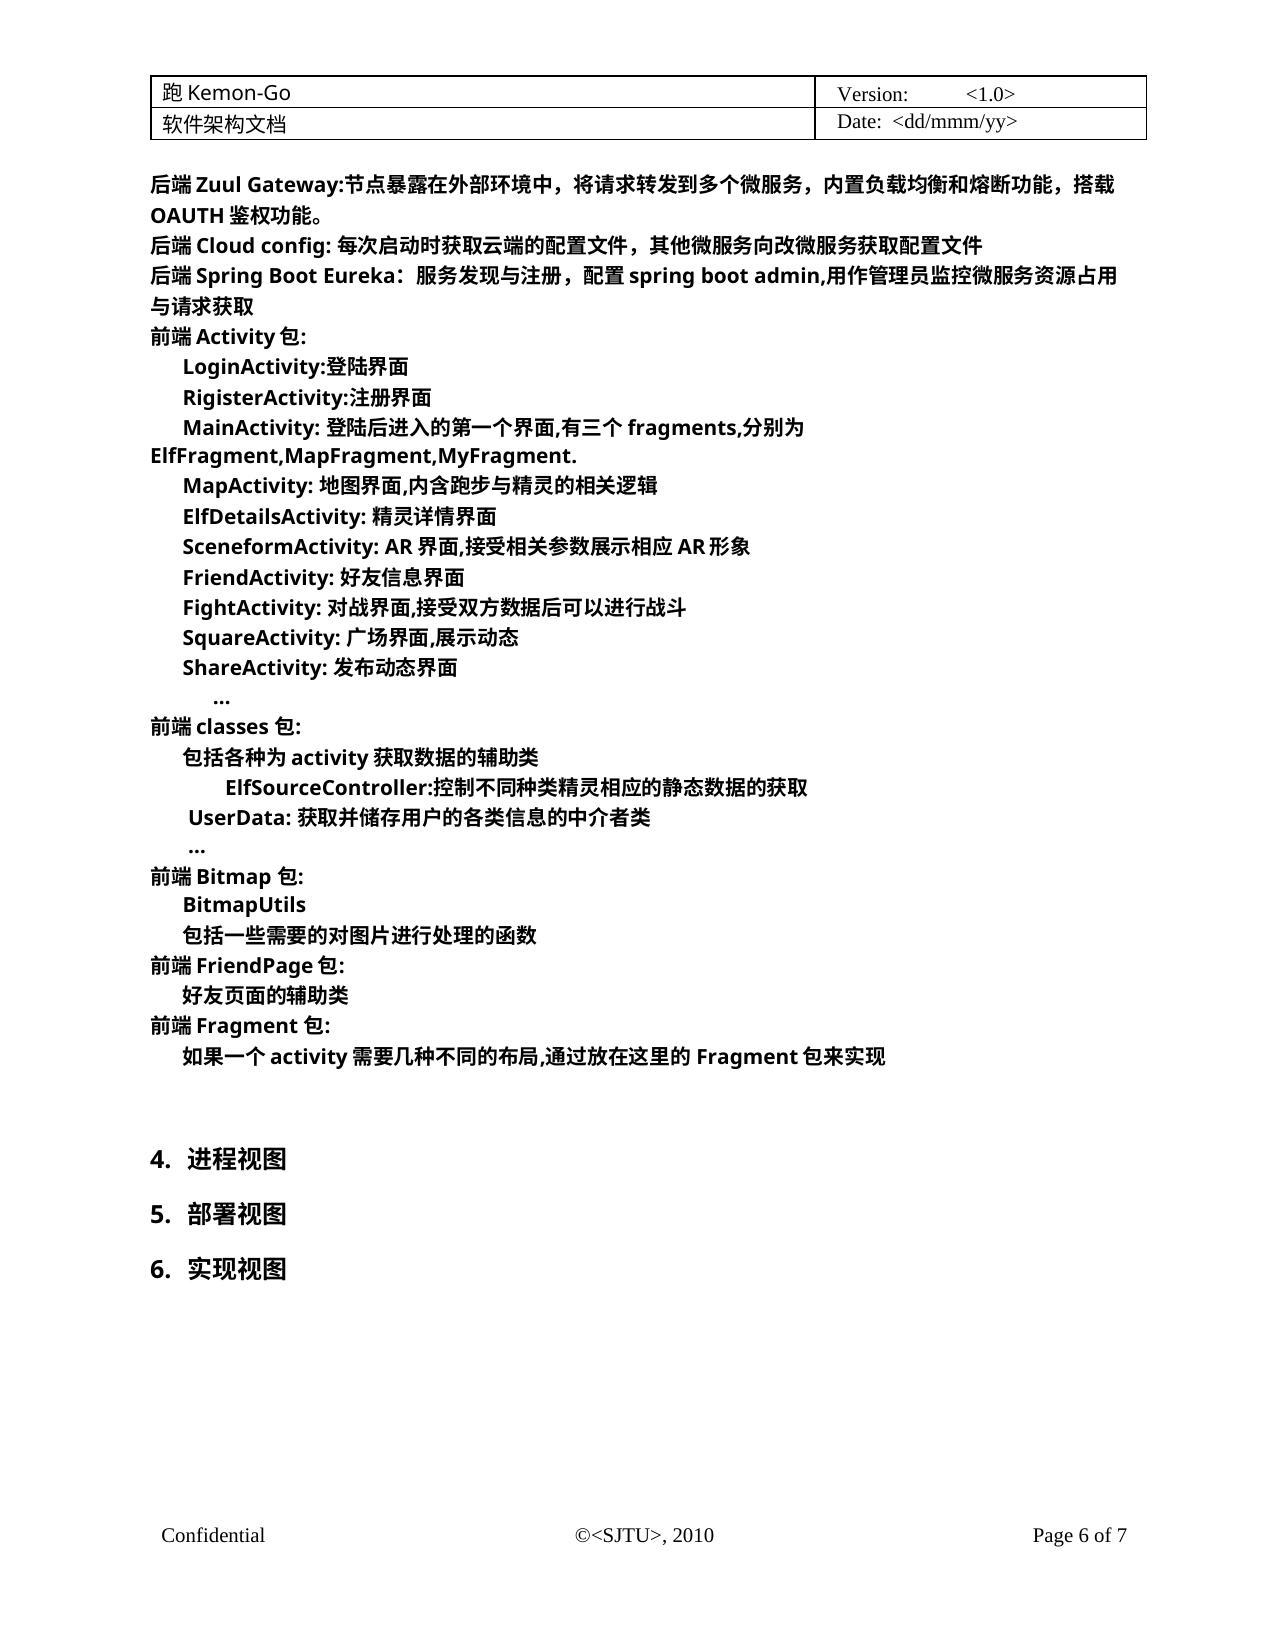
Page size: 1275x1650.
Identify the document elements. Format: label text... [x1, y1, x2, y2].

text 包括各种为activity获取数据的辅助类 [150, 741, 1125, 771]
text FightActivity: 对战界面,接受双方数据后可以进行战斗 [150, 591, 1125, 621]
text 如果一个activity需要几种不同的布局,通过放在这里的 Fragment包来实现 [150, 1040, 1125, 1070]
text 前端FriendPage包: [150, 949, 1125, 979]
text BitmapUtils [150, 890, 1125, 919]
text 包括一些需要的对图片进行处理的函数 [150, 919, 1125, 949]
text … [150, 832, 1125, 860]
text MapActivity: 地图界面,内含跑步与精灵的相关逻辑 [150, 470, 1125, 500]
subtitle 进程视图 [150, 1139, 1125, 1176]
text 前端Bitmap 包: [150, 860, 1125, 890]
text SceneformActivity: AR界面,接受相关参数展示相应AR形象 [150, 530, 1125, 561]
text 前端classes 包: [150, 710, 1125, 741]
text UserData: 获取并储存用户的各类信息的中介者类 [150, 801, 1125, 832]
text 好友页面的辅助类 [150, 979, 1125, 1009]
subtitle 部署视图 [150, 1194, 1125, 1231]
text FriendActivity: 好友信息界面 [150, 561, 1125, 591]
text LoginActivity:登陆界面 [150, 350, 1125, 381]
text 后端Spring Boot Eureka：服务发现与注册，配置spring boot admin,用作管理员监控微服务资源占用与请求获取 [150, 259, 1125, 320]
text 后端Zuul Gateway:节点暴露在外部环境中，将请求转发到多个微服务，内置负载均衡和熔断功能，搭载OAUTH鉴权功能。 [150, 169, 1125, 229]
text ElfDetailsActivity: 精灵详情界面 [150, 500, 1125, 530]
text MainActivity: 登陆后进入的第一个界面,有三个fragments,分别为ElfFragment,MapFragment,MyFragment. [150, 411, 1125, 470]
text … [150, 682, 1125, 710]
text 前端Activity包: [150, 320, 1125, 350]
text 后端Cloud config: 每次启动时获取云端的配置文件，其他微服务向改微服务获取配置文件 [150, 229, 1125, 259]
text ShareActivity: 发布动态界面 [150, 652, 1125, 682]
subtitle 实现视图 [150, 1249, 1125, 1286]
text ElfSourceController:控制不同种类精灵相应的静态数据的获取 [150, 771, 1125, 801]
text RigisterActivity:注册界面 [150, 381, 1125, 411]
text 前端Fragment 包: [150, 1009, 1125, 1040]
text SquareActivity: 广场界面,展示动态 [150, 621, 1125, 652]
